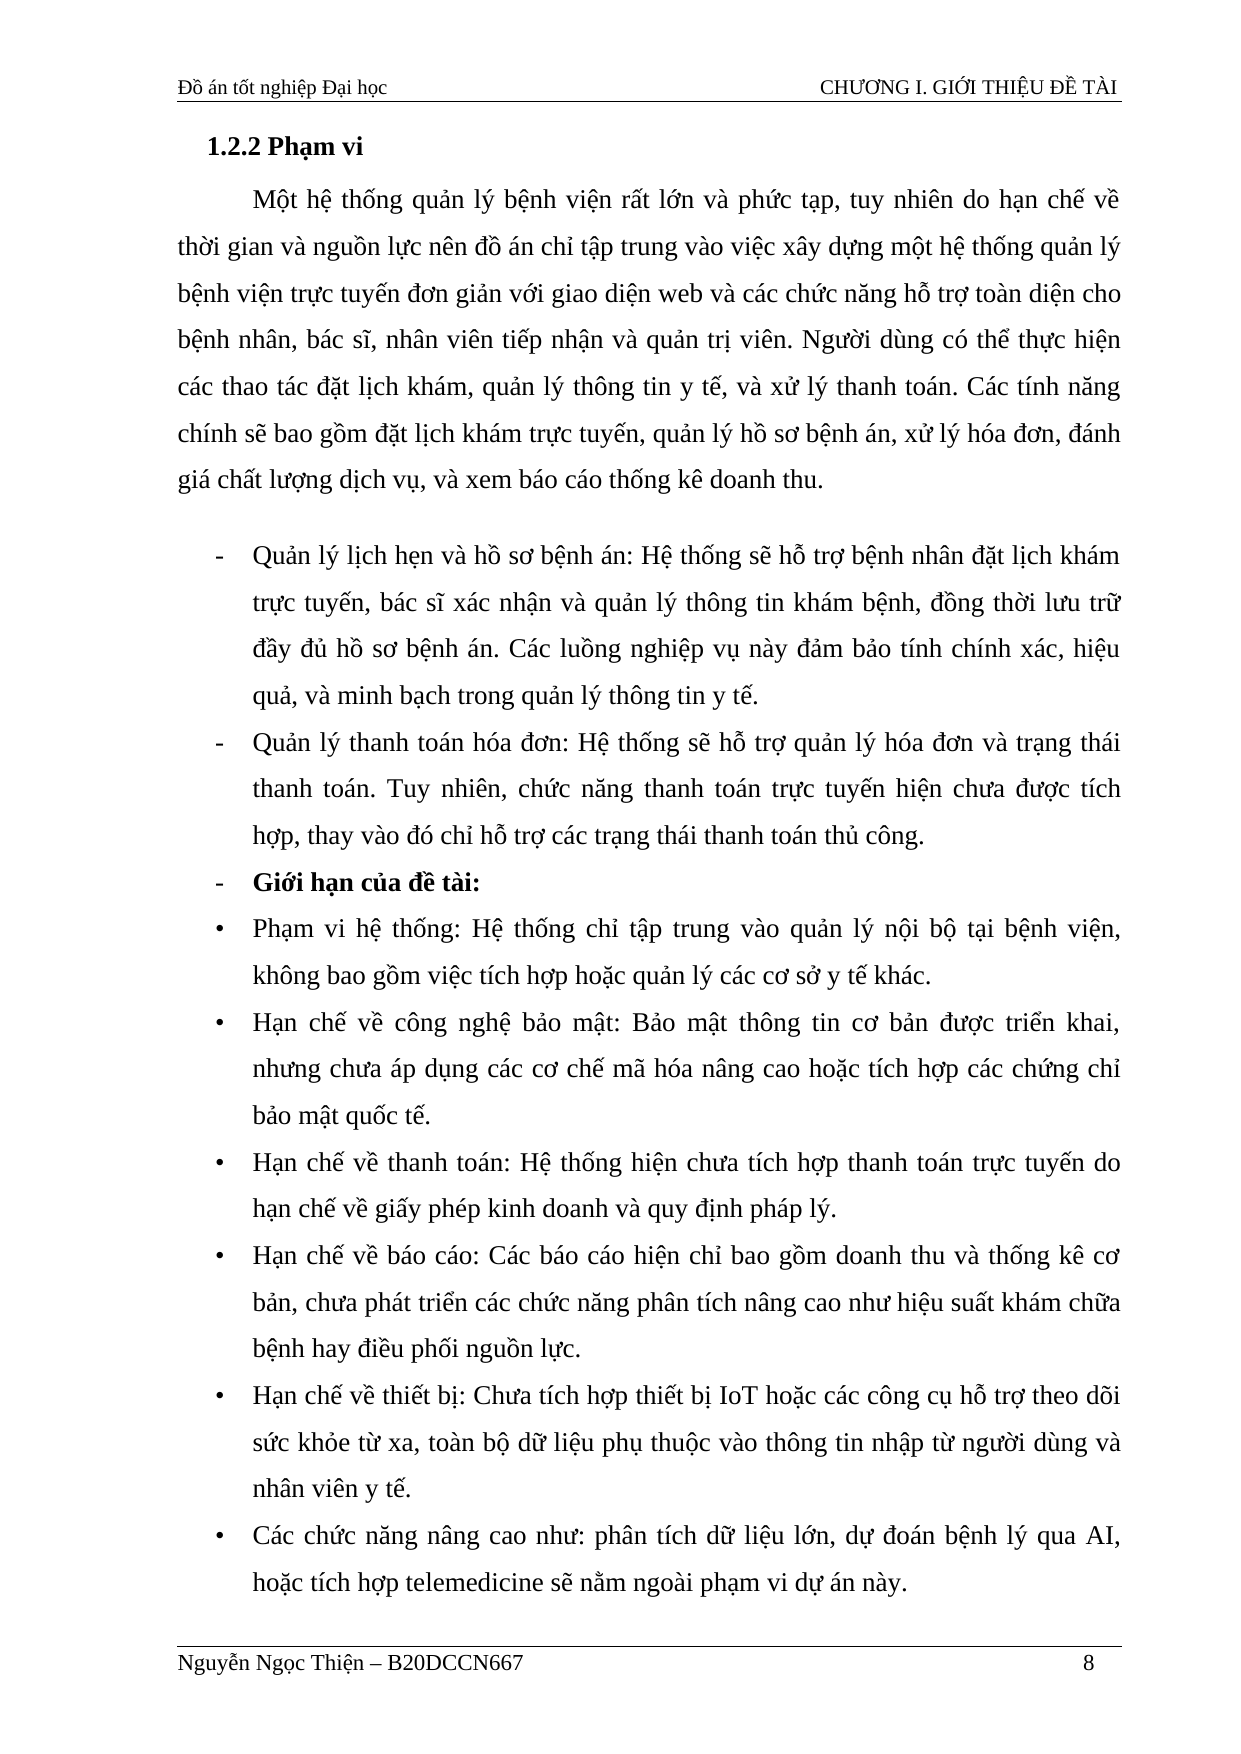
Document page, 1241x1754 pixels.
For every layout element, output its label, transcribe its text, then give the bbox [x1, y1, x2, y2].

subtitle 1.2.2 Phạm vi [207, 130, 1122, 162]
list Phạm vi hệ thống: Hệ thống chỉ tập trung vào quản lý nội bộ tại bệnh viện, không bao gồm việc tích hợp hoặc quản lý các cơ sở y tế khác. [215, 912, 1122, 990]
list Quản lý lịch hẹn và hồ sơ bệnh án: Hệ thống sẽ hỗ trợ bệnh nhân đặt lịch khám trực tuyến, bác sĩ xác nhận và quản lý thông tin khám bệnh, đồng thời lưu trữ đầy đủ hồ sơ bệnh án. Các luồng nghiệp vụ này đảm bảo tính chính xác, hiệu quả, và minh bạch trong quản lý thông tin y tế. [215, 539, 1122, 710]
text Một hệ thống quản lý bệnh viện rất lớn và phức tạp, tuy nhiên do hạn chế về thời gian và nguồn lực nên đồ án chỉ tập trung vào việc xây dựng một hệ thống quản lý bệnh viện trực tuyến đơn giản với giao diện web và các chức năng hỗ trợ toàn diện cho bệnh nhân, bác sĩ, nhân viên tiếp nhận và quản trị viên. Người dùng có thể thực hiện các thao tác đặt lịch khám, quản lý thông tin y tế, và xử lý thanh toán. Các tính năng chính sẽ bao gồm đặt lịch khám trực tuyến, quản lý hồ sơ bệnh án, xử lý hóa đơn, đánh giá chất lượng dịch vụ, và xem báo cáo thống kê doanh thu. [177, 183, 1122, 494]
list Hạn chế về thiết bị: Chưa tích hợp thiết bị IoT hoặc các công cụ hỗ trợ theo dõi sức khỏe từ xa, toàn bộ dữ liệu phụ thuộc vào thông tin nhập từ người dùng và nhân viên y tế. [215, 1379, 1122, 1504]
list Hạn chế về báo cáo: Các báo cáo hiện chỉ bao gồm doanh thu và thống kê cơ bản, chưa phát triển các chức năng phân tích nâng cao như hiệu suất khám chữa bệnh hay điều phối nguồn lực. [215, 1239, 1122, 1364]
list Hạn chế về thanh toán: Hệ thống hiện chưa tích hợp thanh toán trực tuyến do hạn chế về giấy phép kinh doanh và quy định pháp lý. [215, 1146, 1122, 1224]
list Các chức năng nâng cao như: phân tích dữ liệu lớn, dự đoán bệnh lý qua AI, hoặc tích hợp telemedicine sẽ nằm ngoài phạm vi dự án này. [215, 1519, 1122, 1597]
list Quản lý thanh toán hóa đơn: Hệ thống sẽ hỗ trợ quản lý hóa đơn và trạng thái thanh toán. Tuy nhiên, chức năng thanh toán trực tuyến hiện chưa được tích hợp, thay vào đó chỉ hỗ trợ các trạng thái thanh toán thủ công. [215, 726, 1122, 850]
list Hạn chế về công nghệ bảo mật: Bảo mật thông tin cơ bản được triển khai, nhưng chưa áp dụng các cơ chế mã hóa nâng cao hoặc tích hợp các chứng chỉ bảo mật quốc tế. [215, 1006, 1122, 1130]
list Giới hạn của đề tài: [215, 866, 1122, 897]
